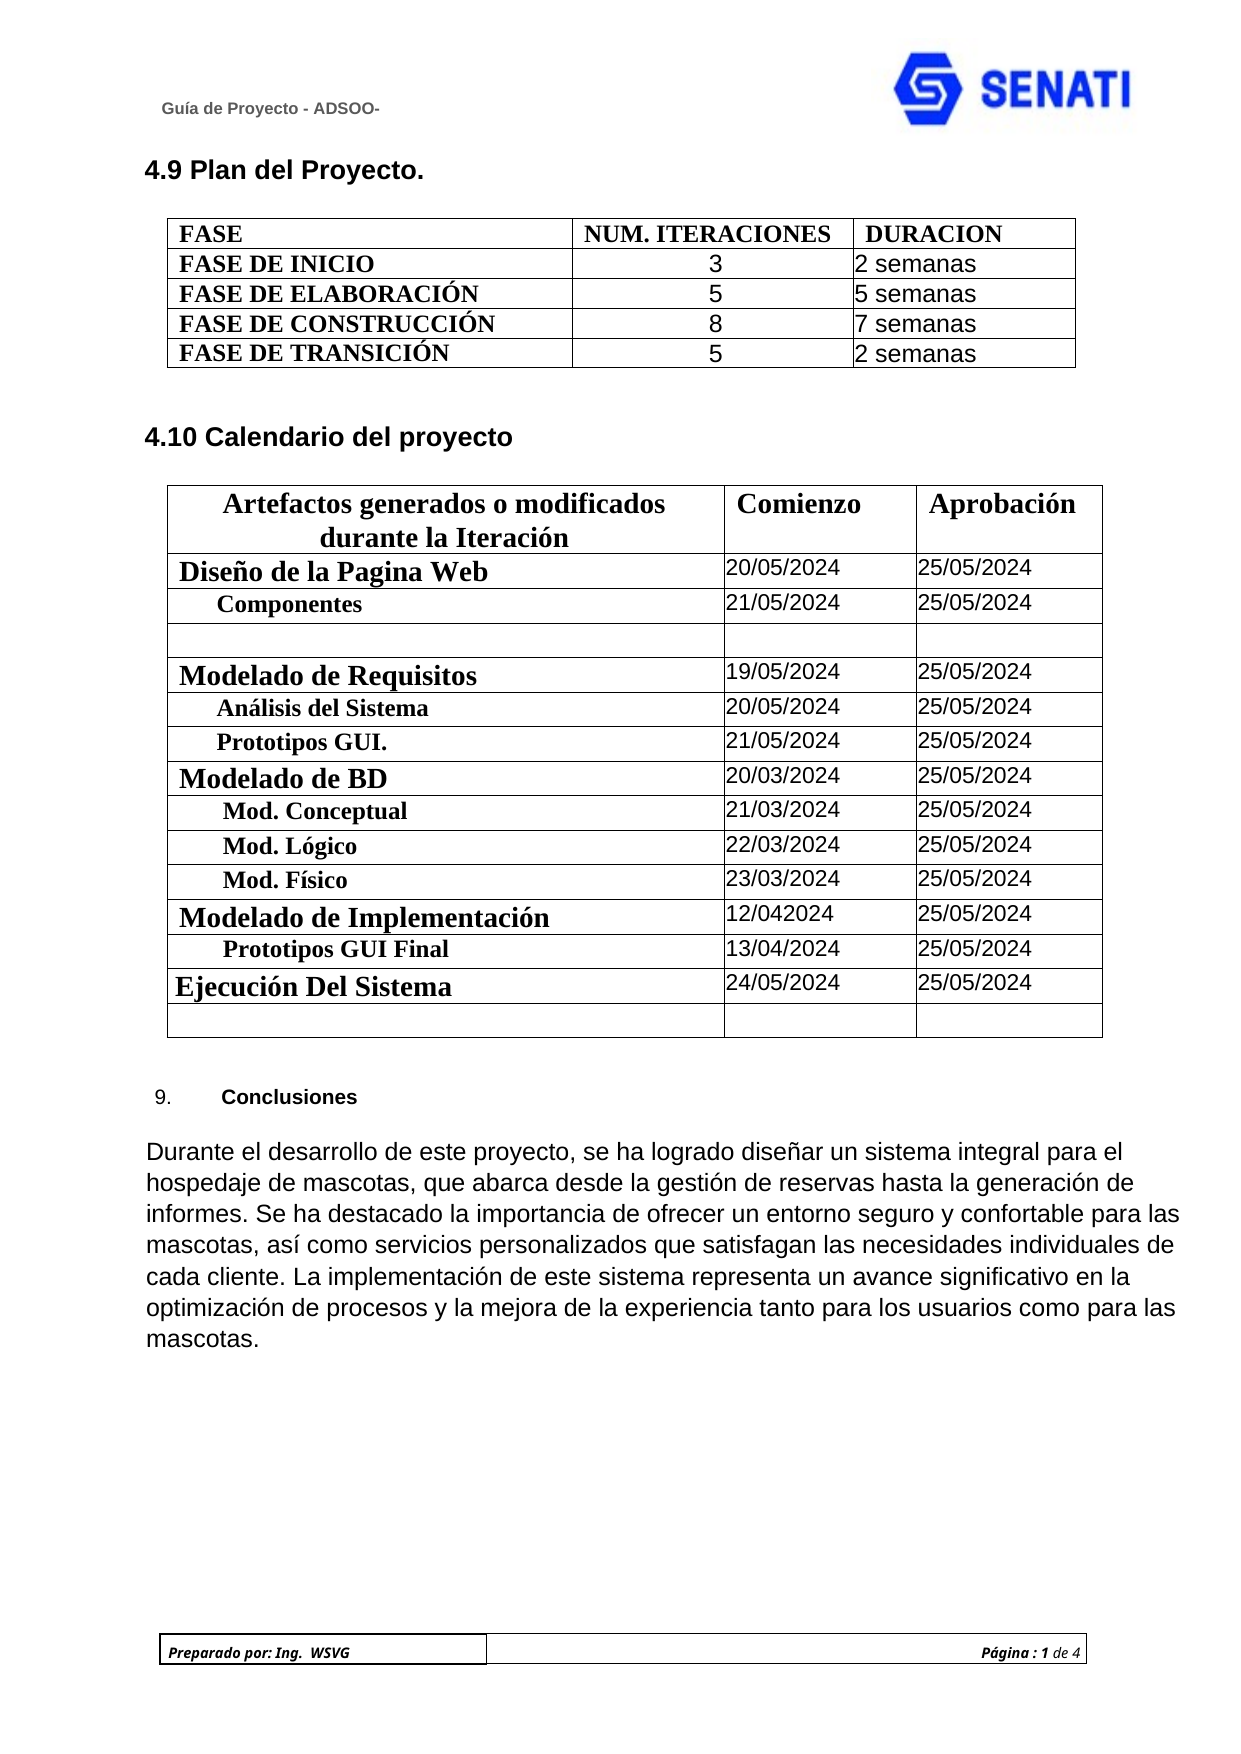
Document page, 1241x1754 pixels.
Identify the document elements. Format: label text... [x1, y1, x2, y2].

table_cell 21/03/2024 [725, 796, 916, 830]
table_cell [917, 1004, 1102, 1037]
picture [871, 38, 1151, 139]
table_cell 19/05/2024 [725, 658, 916, 692]
table_cell 25/05/2024 [917, 900, 1102, 933]
list Conclusiones [154, 1085, 1186, 1109]
subtitle 4.10 Calendario del proyecto [144, 421, 1186, 452]
table_cell 7 semanas [854, 309, 1075, 337]
table_cell [725, 1004, 916, 1037]
text 4.9 Plan del Proyecto. [144, 154, 1186, 185]
table_cell Mod. Físico [168, 865, 724, 899]
table_cell 13/04/2024 [725, 935, 916, 968]
table_cell Mod. Lógico [168, 831, 724, 864]
table_cell 25/05/2024 [917, 554, 1102, 588]
table_cell [725, 624, 916, 657]
table_cell 25/05/2024 [917, 762, 1102, 795]
table_cell 20/05/2024 [725, 693, 916, 726]
table_cell Prototipos GUI. [168, 727, 724, 761]
table_cell Ejecución Del Sistema [168, 969, 724, 1003]
table_cell 20/05/2024 [725, 554, 916, 588]
table_cell 21/05/2024 [725, 589, 916, 622]
table_cell Componentes [168, 589, 724, 622]
table_cell 25/05/2024 [917, 658, 1102, 692]
table_cell FASE DE INICIO [168, 249, 572, 278]
table_cell 8 [573, 309, 853, 337]
table_header Comienzo [725, 486, 916, 553]
table_cell Modelado de BD [168, 762, 724, 795]
text Durante el desarrollo de este proyecto, se ha logrado diseñar un sistema integral para el hospedaje de mascotas, que abarca desde la gestión de reservas hasta la generación de informes. Se ha destacado la importancia de ofrecer un entorno seguro y confortable para las mascotas, así como servicios personalizados que satisfagan las necesidades individuales de cada cliente. La implementación de este sistema representa un avance significativo en la optimización de procesos y la mejora de la experiencia tanto para los usuarios como para las mascotas. [146, 1137, 1186, 1352]
table_cell 12/042024 [725, 900, 916, 933]
table_cell 22/03/2024 [725, 831, 916, 864]
table_cell 25/05/2024 [917, 831, 1102, 864]
table_cell 5 [573, 339, 853, 367]
table_cell 2 semanas [854, 249, 1075, 278]
table_cell FASE DE ELABORACIÓN [168, 279, 572, 308]
table_cell Diseño de la Pagina Web [168, 554, 724, 588]
table_cell 5 [573, 279, 853, 308]
table_cell 2 semanas [854, 339, 1075, 367]
table_cell 5 semanas [854, 279, 1075, 308]
table_header FASE [168, 219, 572, 248]
table_cell 25/05/2024 [917, 589, 1102, 622]
table_cell [168, 1004, 724, 1037]
table_cell [168, 624, 724, 657]
table_cell Modelado de Requisitos [168, 658, 724, 692]
table_cell Modelado de Implementación [168, 900, 724, 933]
table_cell 3 [573, 249, 853, 278]
table_cell 25/05/2024 [917, 727, 1102, 761]
table_cell Prototipos GUI Final [168, 935, 724, 968]
table_header NUM. ITERACIONES [573, 219, 853, 248]
table_header DURACION [854, 219, 1075, 248]
table_cell 25/05/2024 [917, 865, 1102, 899]
table_cell 25/05/2024 [917, 969, 1102, 1003]
table_cell Mod. Conceptual [168, 796, 724, 830]
table_cell Análisis del Sistema [168, 693, 724, 726]
table_cell 21/05/2024 [725, 727, 916, 761]
table_cell FASE DE CONSTRUCCIÓN [168, 309, 572, 337]
table_header Aprobación [917, 486, 1102, 553]
table_cell FASE DE TRANSICIÓN [168, 339, 572, 367]
table_cell 20/03/2024 [725, 762, 916, 795]
table_cell 23/03/2024 [725, 865, 916, 899]
table_cell 25/05/2024 [917, 693, 1102, 726]
table_cell 25/05/2024 [917, 796, 1102, 830]
table_header Artefactos generados o modificados durante la Iteración [168, 486, 724, 553]
table_cell 25/05/2024 [917, 935, 1102, 968]
table_cell [917, 624, 1102, 657]
table_cell 24/05/2024 [725, 969, 916, 1003]
